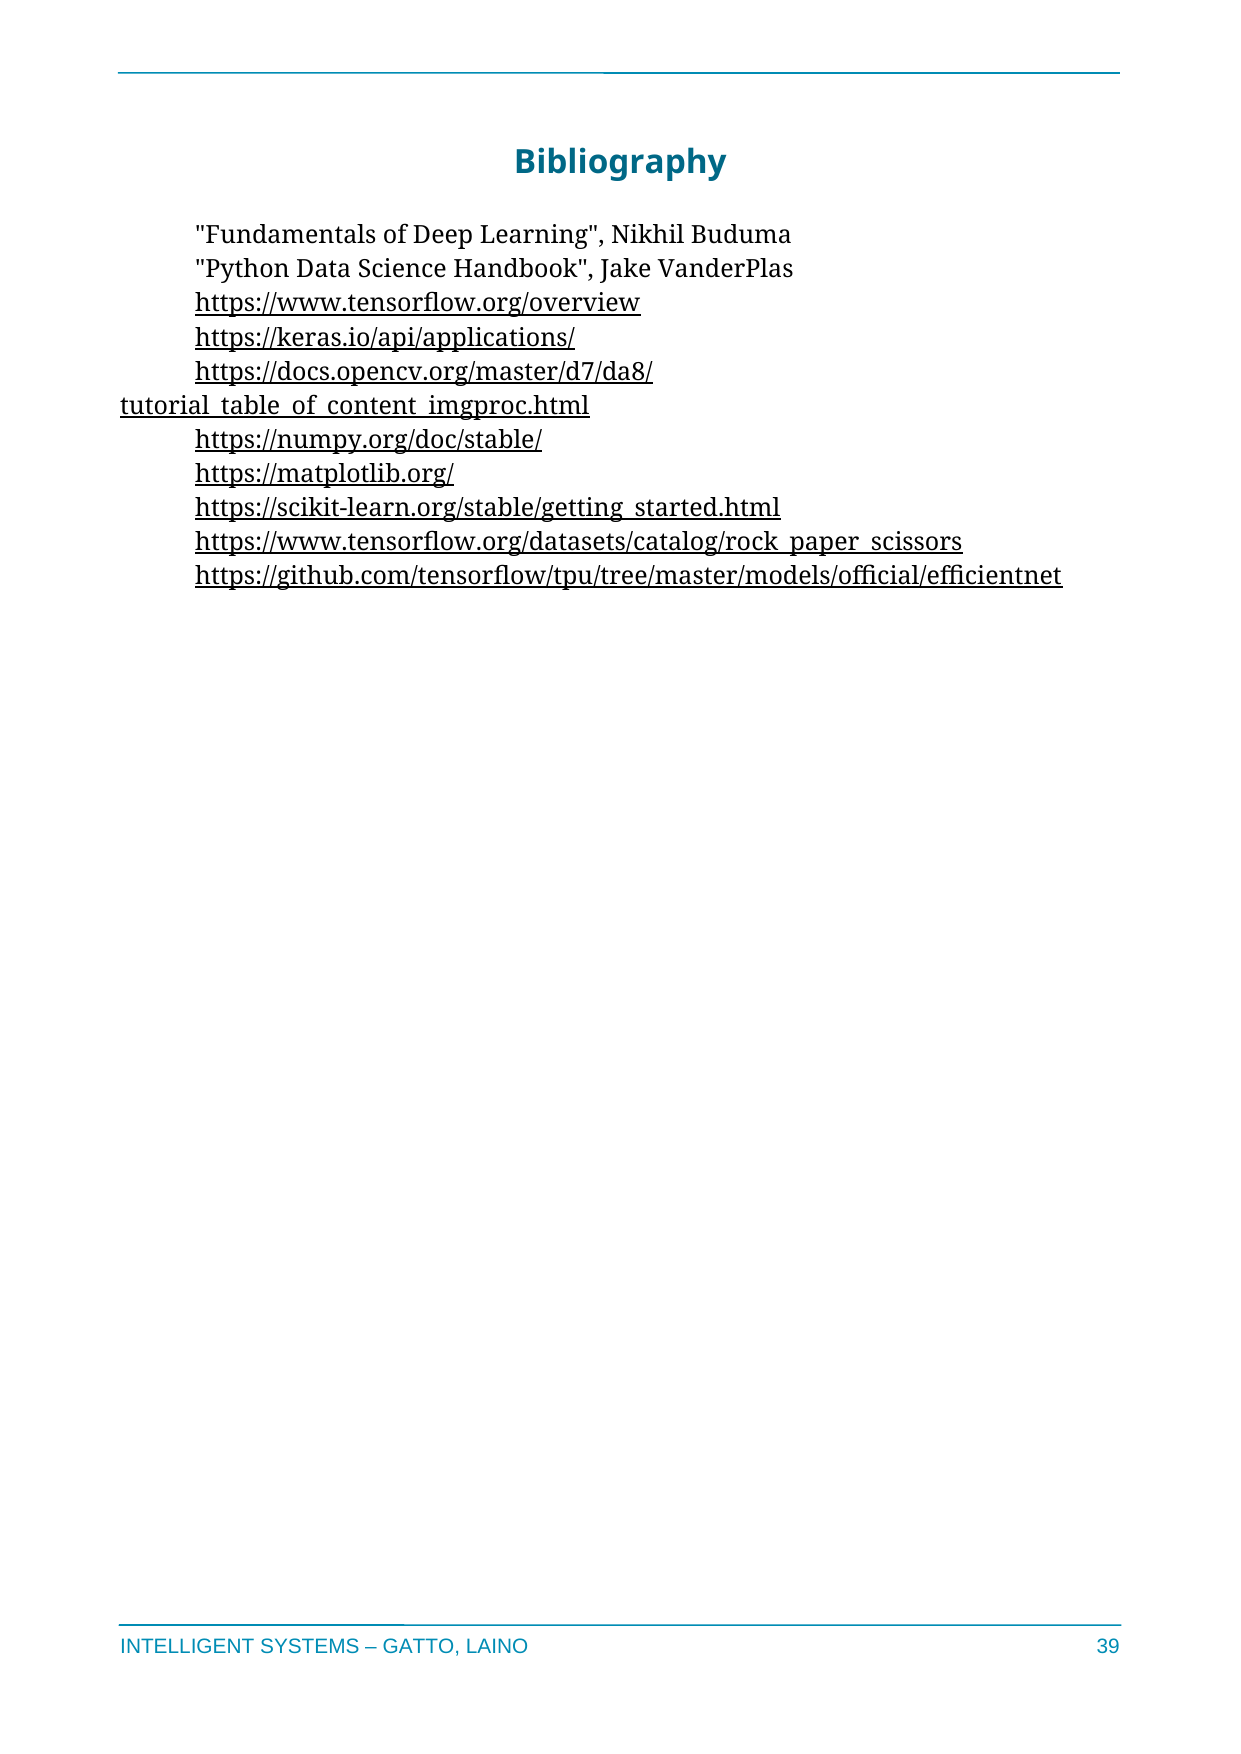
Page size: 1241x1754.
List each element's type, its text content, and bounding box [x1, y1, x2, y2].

text https://scikit-learn.org/stable/getting_started.html [120, 489, 1120, 523]
text https://matplotlib.org/ [120, 455, 1120, 489]
text "Python Data Science Handbook", Jake VanderPlas [120, 251, 1120, 285]
text "Fundamentals of Deep Learning", Nikhil Buduma [120, 217, 1120, 251]
text https://numpy.org/doc/stable/ [120, 421, 1120, 455]
text https://docs.opencv.org/master/d7/da8/tutorial_table_of_content_imgproc.html [120, 353, 1120, 421]
text https://keras.io/api/applications/ [120, 319, 1120, 353]
text https://github.com/tensorflow/tpu/tree/master/models/official/efficientnet [120, 558, 1120, 592]
text https://www.tensorflow.org/overview [120, 285, 1120, 319]
subtitle Bibliography [120, 137, 1120, 183]
text https://www.tensorflow.org/datasets/catalog/rock_paper_scissors [120, 523, 1120, 558]
